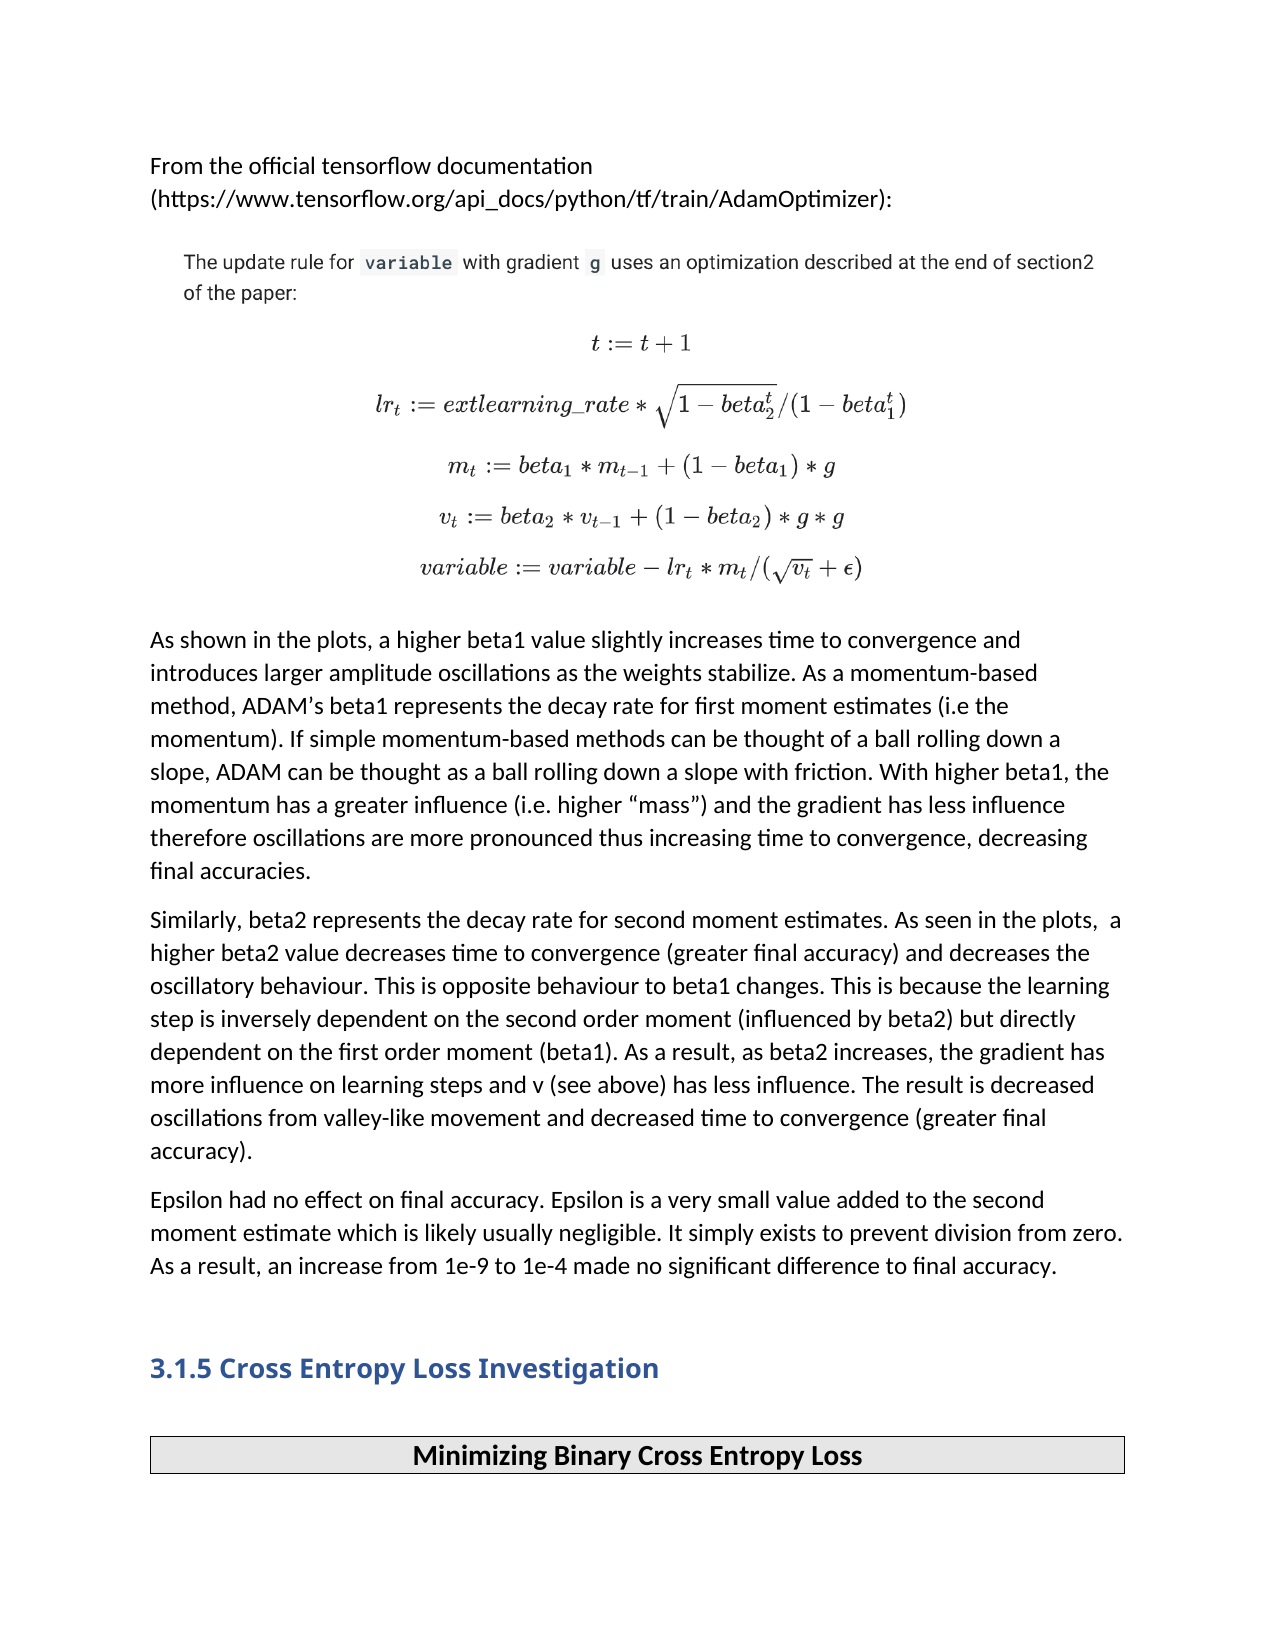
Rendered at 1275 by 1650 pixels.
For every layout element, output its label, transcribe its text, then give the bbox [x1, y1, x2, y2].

text As shown in the plots, a higher beta1 value slightly increases time to convergence and introduces larger amplitude oscillations as the weights stabilize. As a momentum-based method, ADAM’s beta1 represents the decay rate for first moment estimates (i.e the momentum). If simple momentum-based methods can be thought of a ball rolling down a slope, ADAM can be thought as a ball rolling down a slope with friction. With higher beta1, the momentum has a greater influence (i.e. higher “mass”) and the gradient has less influence therefore oscillations are more pronounced thus increasing time to convergence, decreasing final accuracies. [150, 624, 1125, 886]
text Epsilon had no effect on final accuracy. Epsilon is a very small value added to the second moment estimate which is likely usually negligible. It simply exists to prevent division from zero. As a result, an increase from 1e-9 to 1e-4 made no significant difference to final accuracy. [150, 1184, 1125, 1281]
subtitle 3.1.5 Cross Entropy Loss Investigation [150, 1349, 1125, 1386]
text From the official tensorflow documentation (https://www.tensorflow.org/api_docs/python/tf/train/AdamOptimizer): [150, 150, 1125, 213]
picture [150, 232, 1125, 606]
table_header Minimizing Binary Cross Entropy Loss [151, 1437, 1124, 1473]
text Similarly, beta2 represents the decay rate for second moment estimates. As seen in the plots, a higher beta2 value decreases time to convergence (greater final accuracy) and decreases the oscillatory behaviour. This is opposite behaviour to beta1 changes. This is because the learning step is inversely dependent on the second order moment (influenced by beta2) but directly dependent on the first order moment (beta1). As a result, as beta2 increases, the gradient has more influence on learning steps and v (see above) has less influence. The result is decreased oscillations from valley-like movement and decreased time to convergence (greater final accuracy). [150, 904, 1125, 1166]
